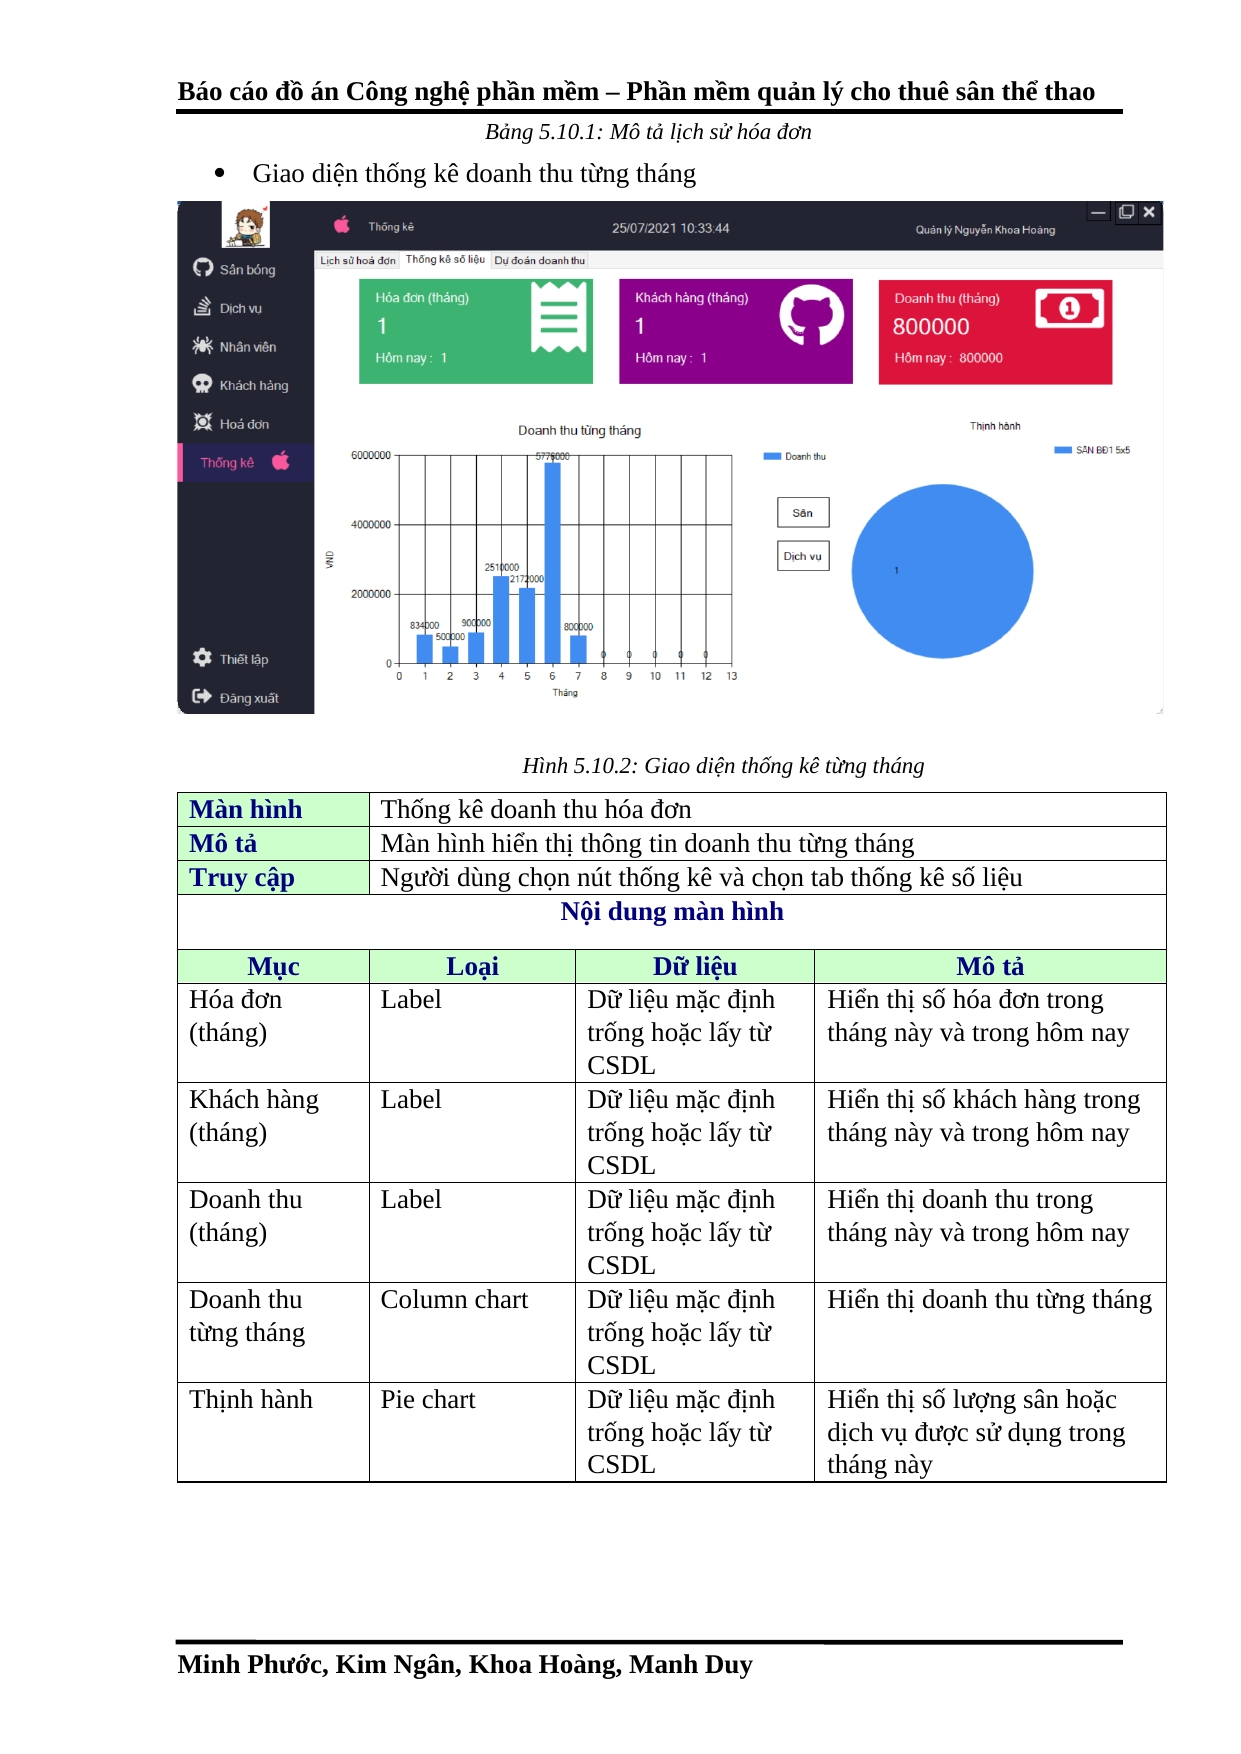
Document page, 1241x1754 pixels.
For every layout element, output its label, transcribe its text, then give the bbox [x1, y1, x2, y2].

table_cell Truy cập [178, 861, 369, 894]
table_cell Hiển thị doanh thu từng tháng [815, 1283, 1166, 1382]
table_cell Dữ liệu mặc định trống hoặc lấy từ CSDL [576, 1083, 814, 1182]
table_cell Mô tả [178, 827, 369, 860]
picture [177, 201, 1164, 714]
table_cell Khách hàng (tháng) [178, 1083, 369, 1182]
table_cell Người dùng chọn nút thống kê và chọn tab thống kê số liệu [370, 861, 1166, 894]
table_cell Doanh thu (tháng) [178, 1183, 369, 1282]
table_cell Dữ liệu [576, 950, 814, 982]
table_cell Hiển thị số khách hàng trong tháng này và trong hôm nay [815, 1083, 1166, 1182]
table_cell Màn hình hiển thị thông tin doanh thu từng tháng [370, 827, 1166, 860]
table_cell Column chart [370, 1283, 575, 1382]
table_cell Dữ liệu mặc định trống hoặc lấy từ CSDL [576, 984, 814, 1082]
table_cell Mô tả [815, 950, 1166, 982]
table_cell Label [370, 1183, 575, 1282]
table_cell Dữ liệu mặc định trống hoặc lấy từ CSDL [576, 1183, 814, 1282]
table_header Thống kê doanh thu hóa đơn [370, 793, 1166, 826]
table_cell Dữ liệu mặc định trống hoặc lấy từ CSDL [576, 1283, 814, 1382]
table_cell Pie chart [370, 1383, 575, 1481]
table_cell Nội dung màn hình [178, 895, 1166, 948]
table_cell Hiển thị doanh thu trong tháng này và trong hôm nay [815, 1183, 1166, 1282]
list Giao diện thống kê doanh thu từng tháng [215, 158, 1122, 189]
table_cell Mục [178, 950, 369, 982]
table_cell Hóa đơn (tháng) [178, 984, 369, 1082]
table_cell Doanh thu từng tháng [178, 1283, 369, 1382]
table_cell Dữ liệu mặc định trống hoặc lấy từ CSDL [576, 1383, 814, 1481]
table_cell Hiển thị số hóa đơn trong tháng này và trong hôm nay [815, 984, 1166, 1082]
table_cell Label [370, 1083, 575, 1182]
table_header Màn hình [178, 793, 369, 826]
table_cell Loại [370, 950, 575, 982]
text Bảng 5.10.1: Mô tả lịch sử hóa đơn [177, 118, 1122, 144]
text Hình 5.10.2: Giao diện thống kê từng tháng [252, 714, 1122, 779]
table_cell Label [370, 984, 575, 1082]
table_cell Hiển thị số lượng sân hoặc dịch vụ được sử dụng trong tháng này [815, 1383, 1166, 1481]
table_cell Thịnh hành [178, 1383, 369, 1481]
